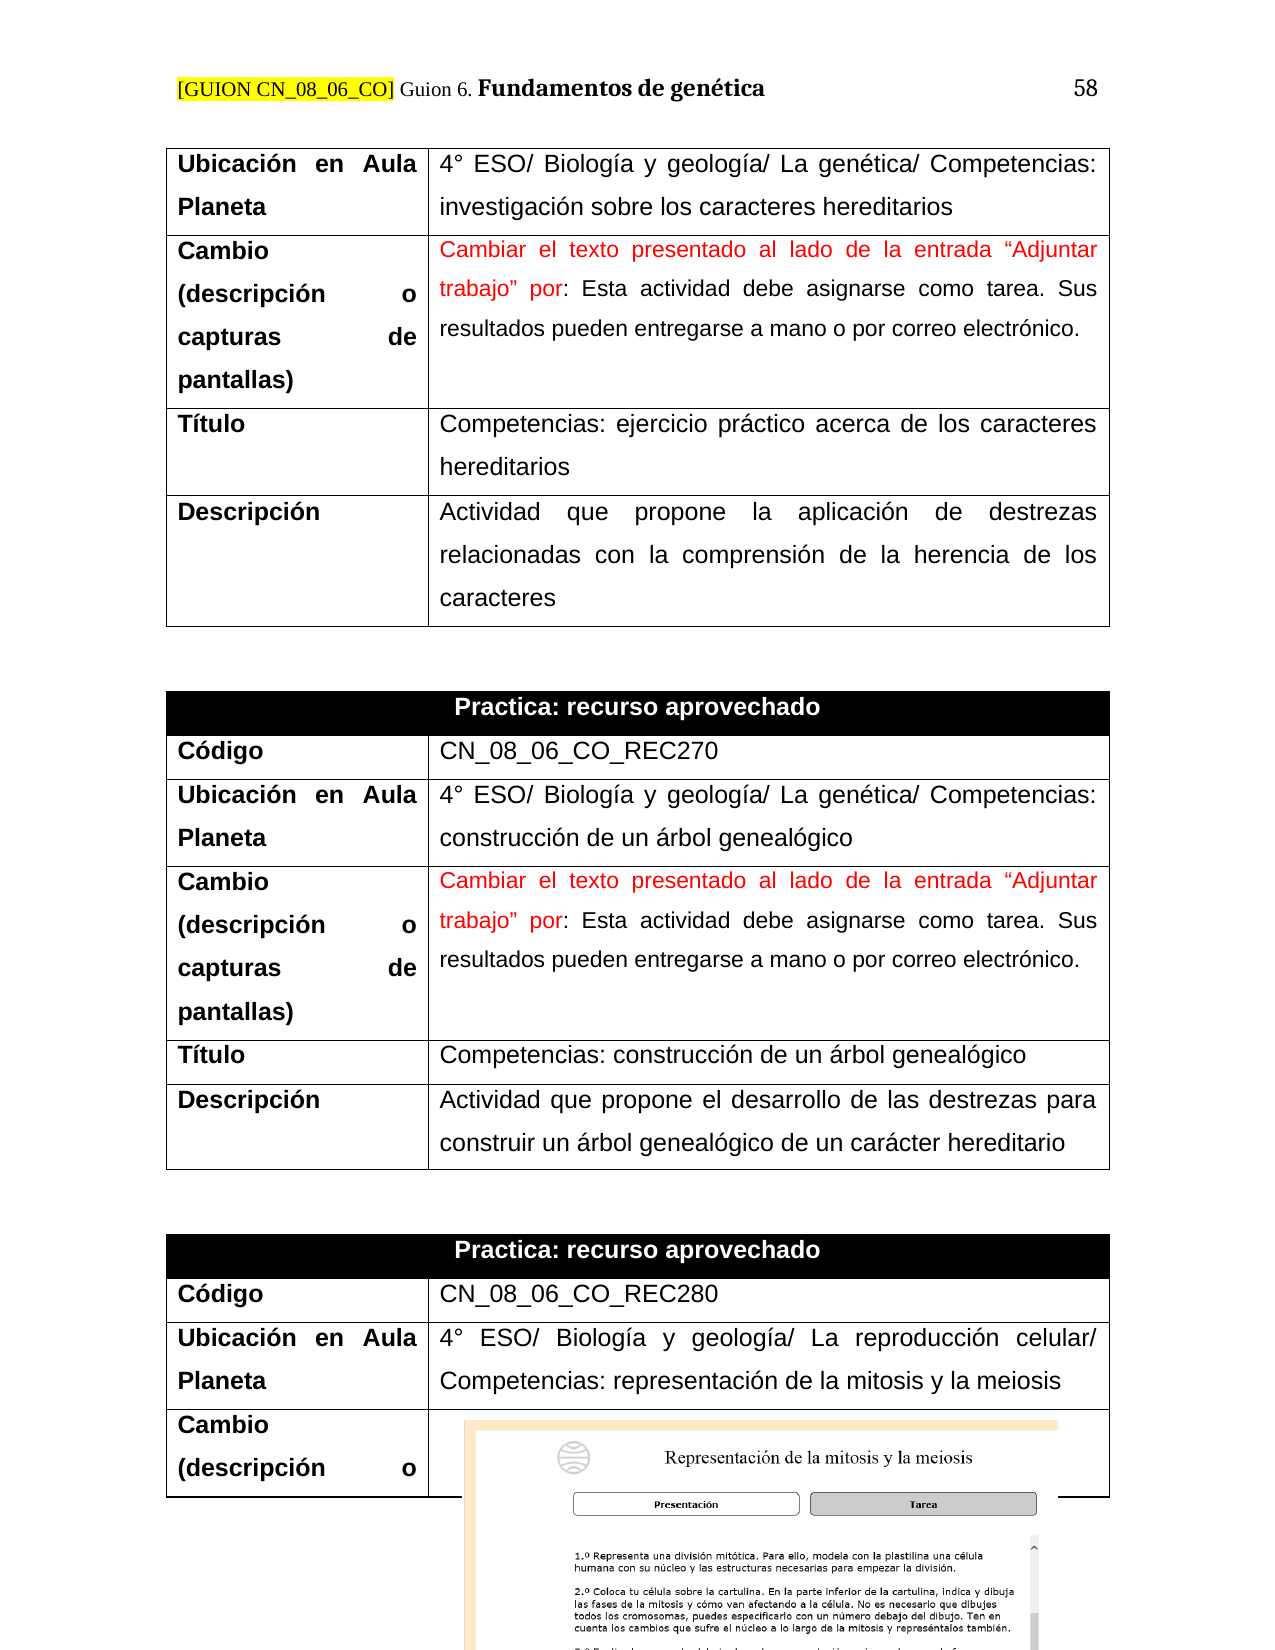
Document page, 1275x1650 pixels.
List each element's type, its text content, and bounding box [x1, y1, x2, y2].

table_cell Ubicación en Aula Planeta [167, 1323, 428, 1409]
table_cell Ubicación en Aula Planeta [167, 780, 428, 866]
picture [461, 1420, 1059, 1650]
table_cell 4° ESO/ Biología y geología/ La genética/ Competencias: investigación sobre los caracteres hereditarios [429, 149, 1109, 235]
table_cell Competencias: construcción de un árbol genealógico [429, 1041, 1109, 1083]
table_cell Descripción [167, 496, 428, 626]
table_cell Descripción [167, 1085, 428, 1169]
table_cell Título [167, 409, 428, 495]
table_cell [167, 1410, 428, 1496]
table_cell Cambiar el texto presentado al lado de la entrada “Adjuntar trabajo” por: Esta actividad debe asignarse como tarea. Sus resultados pueden entregarse a mano o por correo electrónico. [429, 236, 1109, 408]
table_header Practica: recurso aprovechado [167, 1235, 1109, 1278]
table_cell CN_08_06_CO_REC270 [429, 736, 1109, 779]
table_cell Cambio (descripción o capturas de pantallas) [167, 867, 428, 1039]
table_cell Competencias: ejercicio práctico acerca de los caracteres hereditarios [429, 409, 1109, 495]
table_cell Código [167, 736, 428, 779]
table_cell CN_08_06_CO_REC280 [429, 1279, 1109, 1322]
table_cell Ubicación en Aula Planeta [167, 149, 428, 235]
table_cell 4° ESO/ Biología y geología/ La genética/ Competencias: construcción de un árbol genealógico [429, 780, 1109, 866]
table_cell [429, 1410, 1109, 1496]
table_cell 4° ESO/ Biología y geología/ La reproducción celular/ Competencias: representación de la mitosis y la meiosis [429, 1323, 1109, 1409]
table_cell Código [167, 1279, 428, 1322]
table_header Practica: recurso aprovechado [167, 692, 1109, 735]
table_cell Actividad que propone la aplicación de destrezas relacionadas con la comprensión de la herencia de los caracteres [429, 496, 1109, 626]
table_cell Actividad que propone el desarrollo de las destrezas para construir un árbol genealógico de un carácter hereditario [429, 1085, 1109, 1169]
table_cell Título [167, 1041, 428, 1083]
table_cell Cambiar el texto presentado al lado de la entrada “Adjuntar trabajo” por: Esta actividad debe asignarse como tarea. Sus resultados pueden entregarse a mano o por correo electrónico. [429, 867, 1109, 1039]
table_cell Cambio (descripción o capturas de pantallas) [167, 236, 428, 408]
